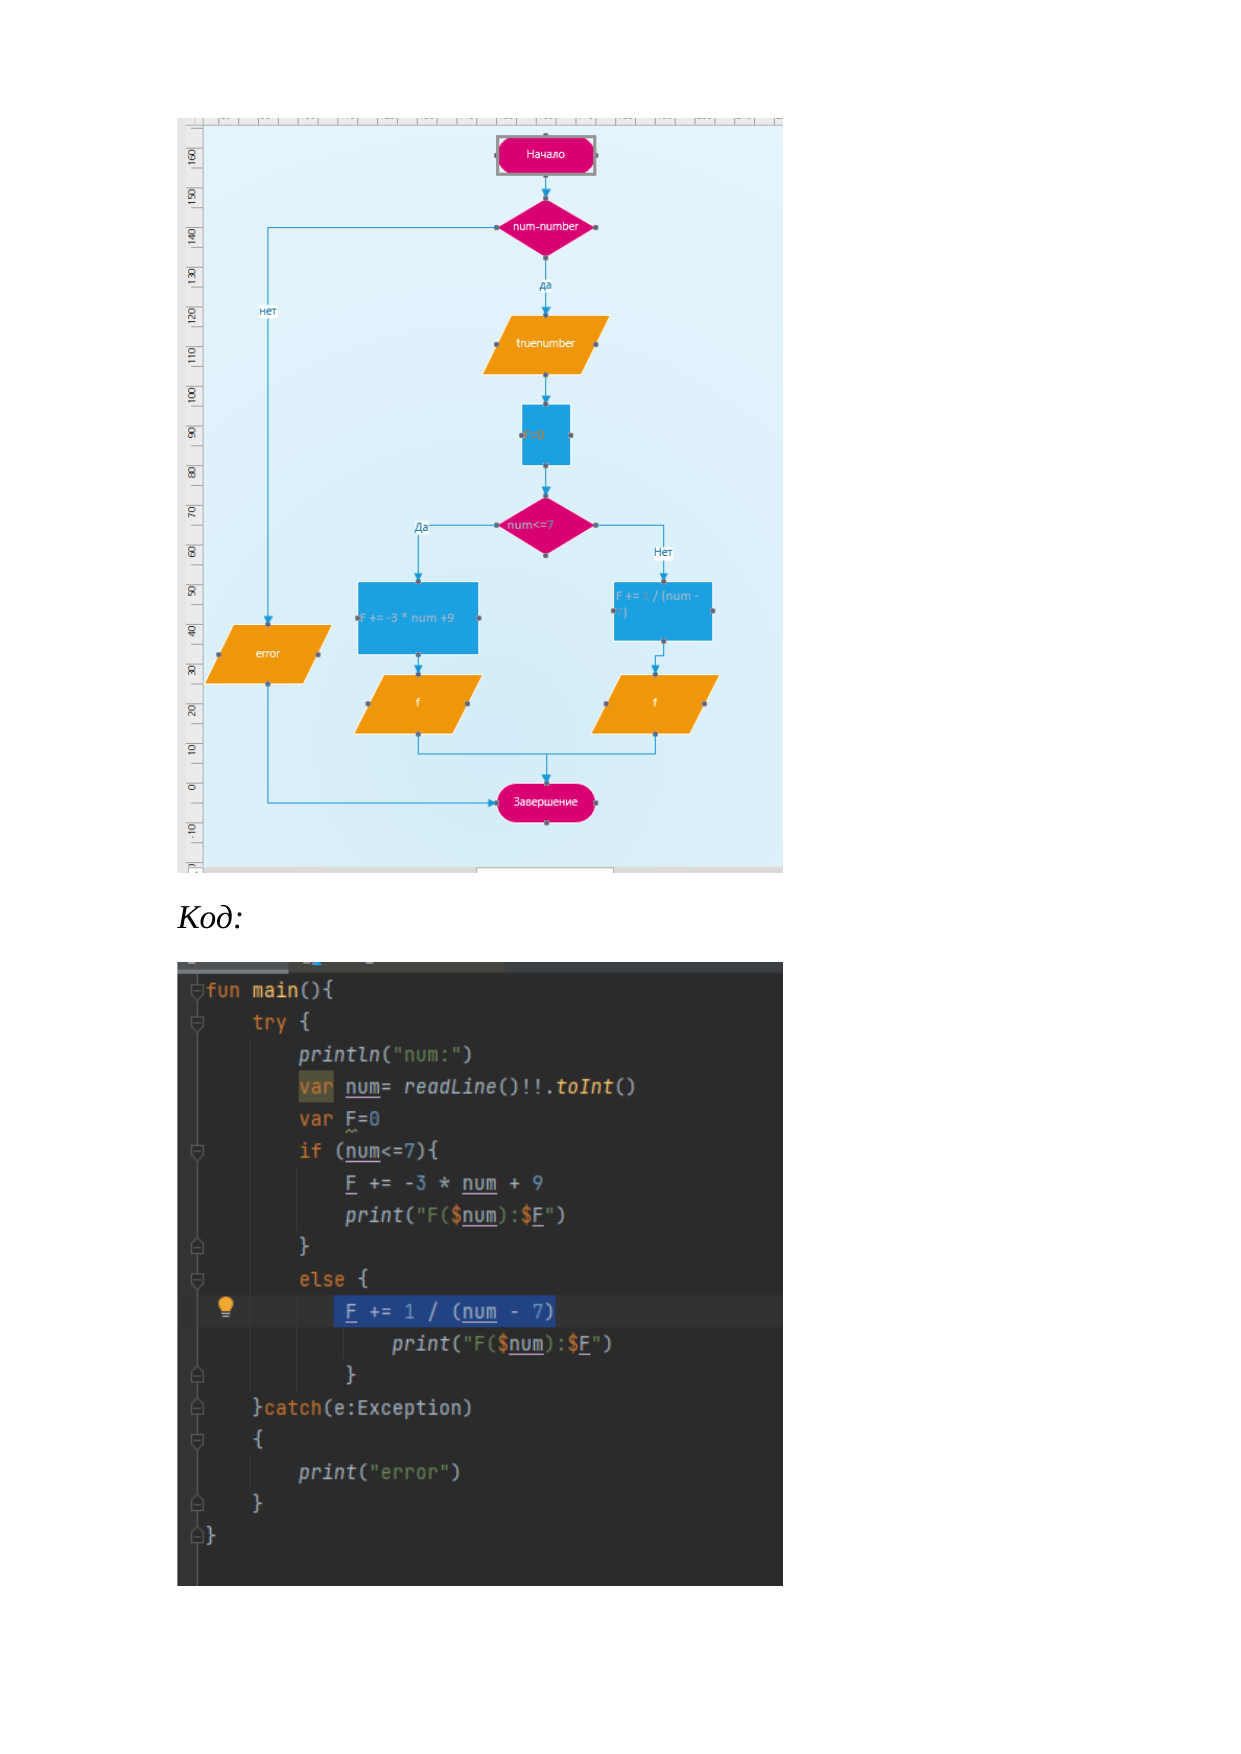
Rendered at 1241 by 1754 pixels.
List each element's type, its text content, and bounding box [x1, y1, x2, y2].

picture [177, 962, 783, 1586]
text Код: [177, 897, 1152, 936]
picture [177, 118, 783, 873]
